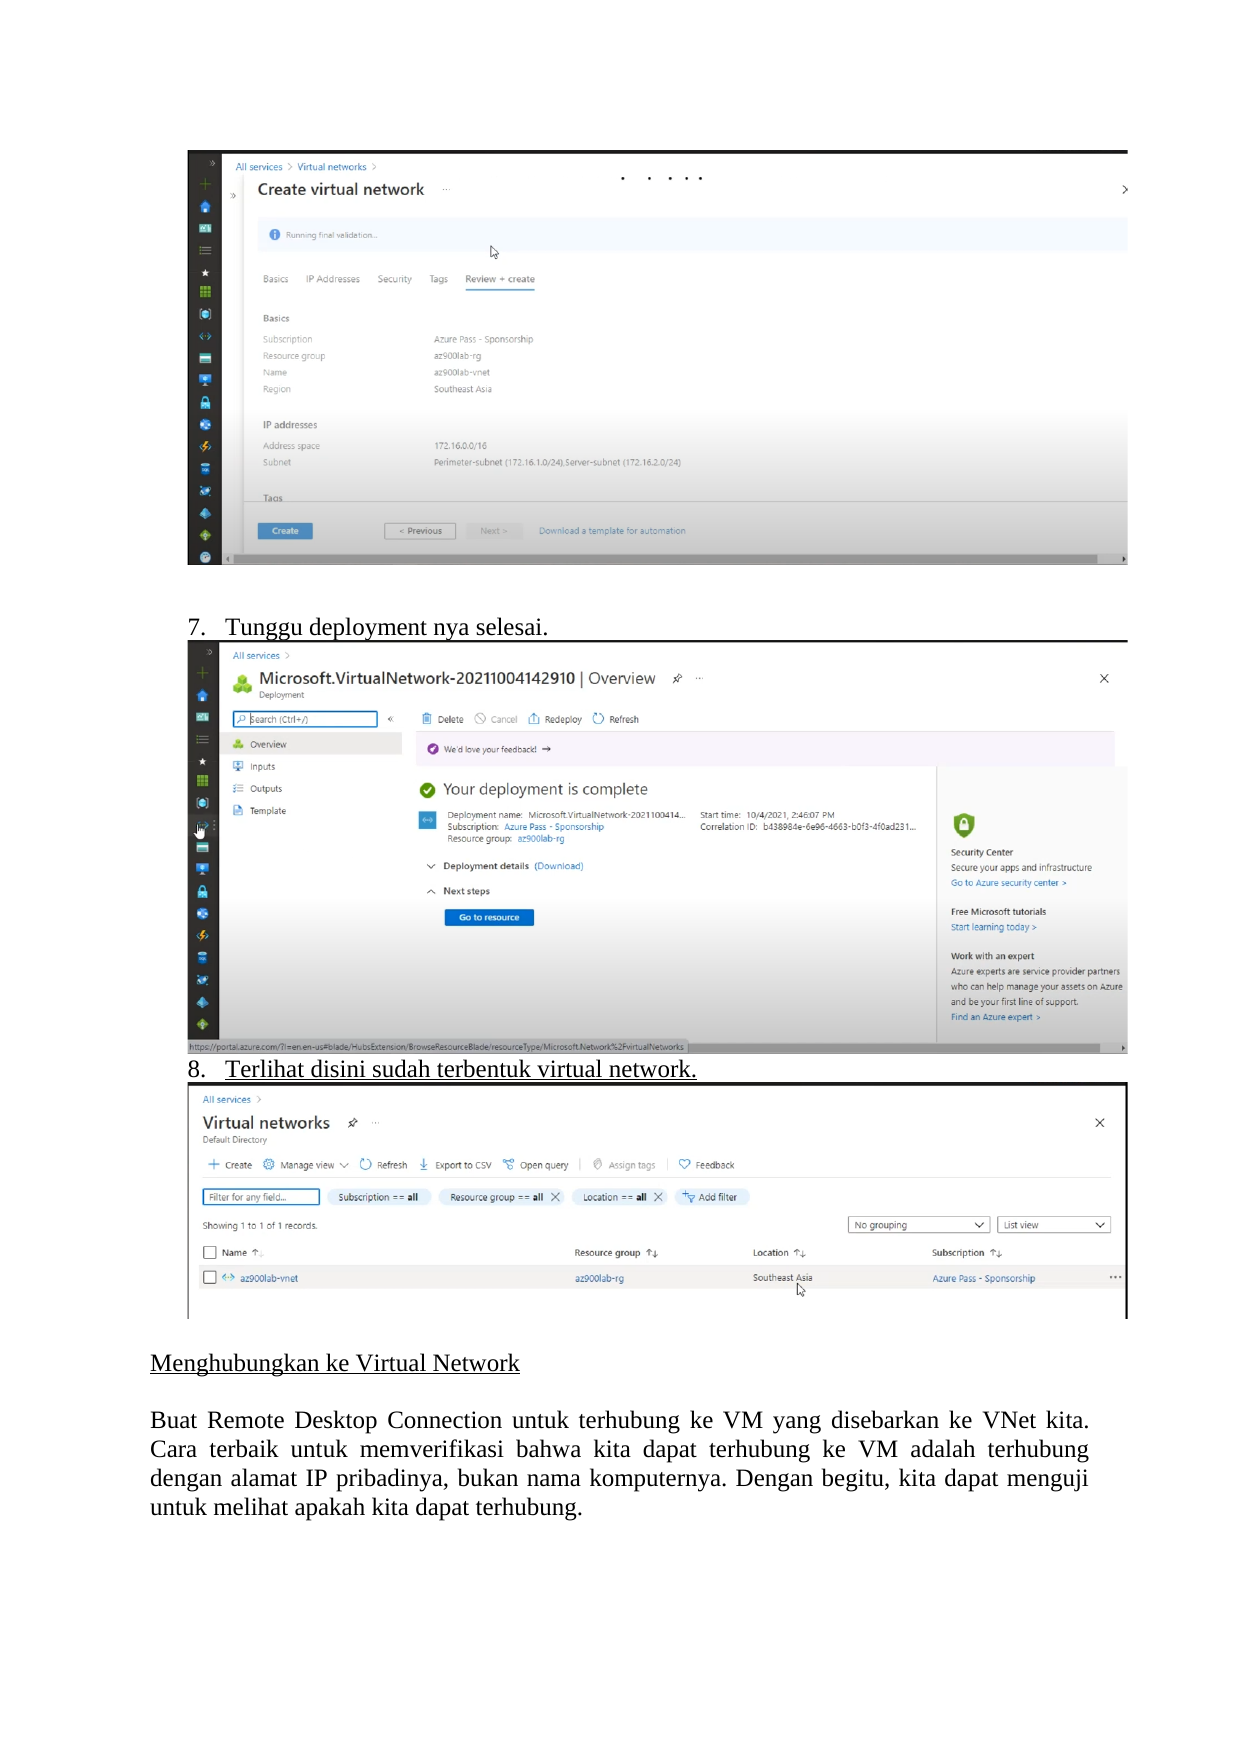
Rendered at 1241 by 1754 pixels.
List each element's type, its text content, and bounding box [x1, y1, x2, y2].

text Menghubungkan ke Virtual Network [150, 1348, 1090, 1377]
text Buat Remote Desktop Connection untuk terhubung ke VM yang disebarkan ke VNet kita. Cara terbaik untuk memverifikasi bahwa kita dapat terhubung ke VM adalah terhubung dengan alamat IP pribadinya, bukan nama komputernya. Dengan begitu, kita dapat menguji untuk melihat apakah kita dapat terhubung. [150, 1405, 1090, 1520]
picture [187, 640, 1128, 1054]
list Terlihat disini sudah terbentuk virtual network. [187, 1054, 1090, 1082]
picture [187, 1082, 1128, 1319]
list Tunggu deployment nya selesai. [187, 612, 1090, 640]
picture [187, 150, 1128, 565]
